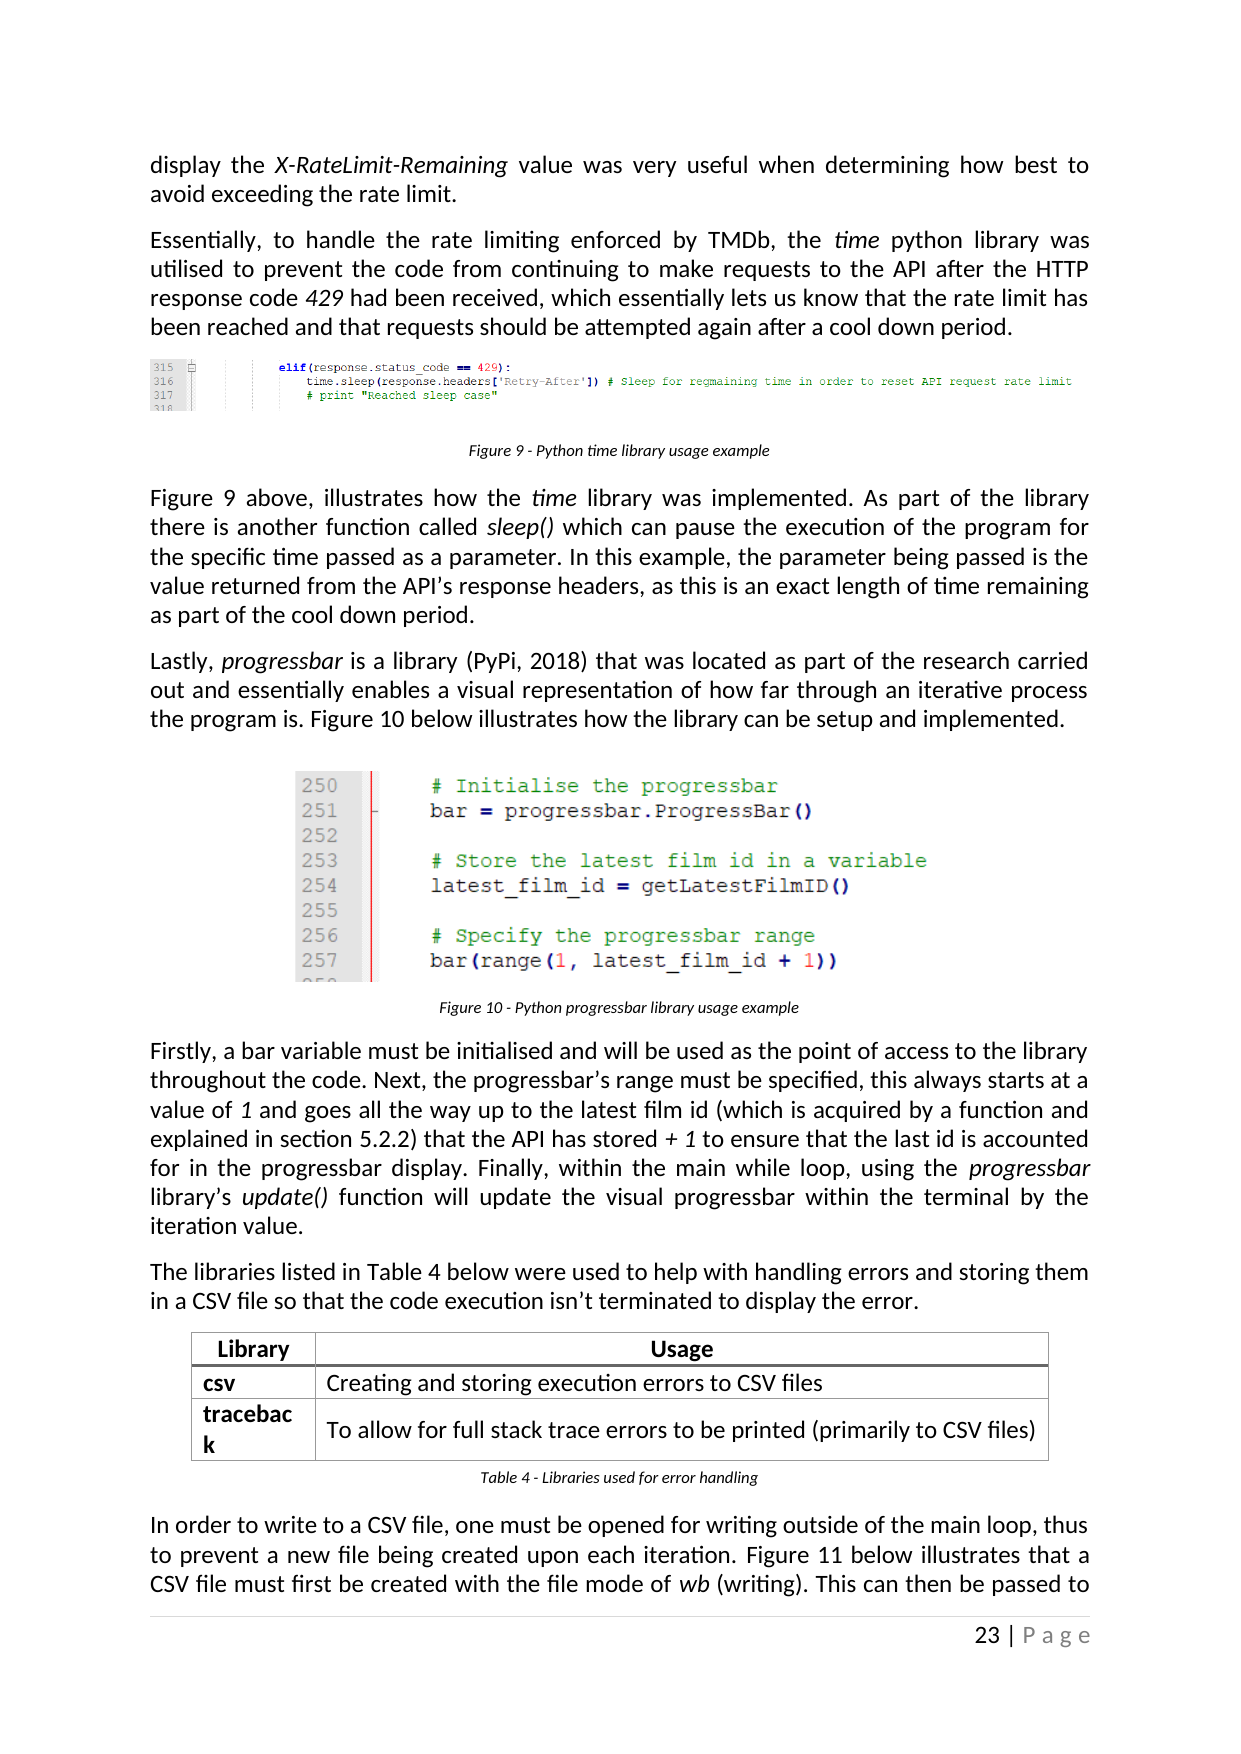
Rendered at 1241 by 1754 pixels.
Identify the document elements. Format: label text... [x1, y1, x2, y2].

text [150, 1511, 1090, 1598]
picture [295, 771, 945, 982]
table_cell traceback [192, 1399, 315, 1459]
table_cell To allow for full stack trace errors to be printed (primarily to CSV files) [316, 1399, 1048, 1459]
text The libraries listed in Table 4 below were used to help with handling errors and storing them in a CSV file so that the code execution isn’t terminated to display the error. [150, 1257, 1090, 1316]
picture [150, 359, 1091, 411]
table_header Library [192, 1333, 315, 1364]
table_header Usage [316, 1333, 1048, 1364]
text Figure 9 above, illustrates how the time library was implemented. As part of the library there is another function called sleep() which can pause the execution of the program for the specific time passed as a parameter. In this example, the parameter being passed is the value returned from the API’s response headers, as this is an exact length of time remaining as part of the cool down period. [150, 483, 1090, 629]
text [150, 150, 1090, 208]
text Essentially, to handle the rate limiting enforced by TMDb, the time python library was utilised to prevent the code from continuing to make requests to the API after the HTTP response code 429 had been received, which essentially lets us know that the rate limit has been reached and that requests should be attempted again after a cool down period. [150, 225, 1090, 342]
table_cell csv [192, 1367, 315, 1397]
table_cell Creating and storing execution errors to CSV files [316, 1367, 1048, 1397]
text Lastly, progressbar is a library that was located as part of the research carried out and essentially enables a visual representation of how far through an iterative process the program is. Figure 10 below illustrates how the library can be setup and implemented. [150, 646, 1090, 733]
